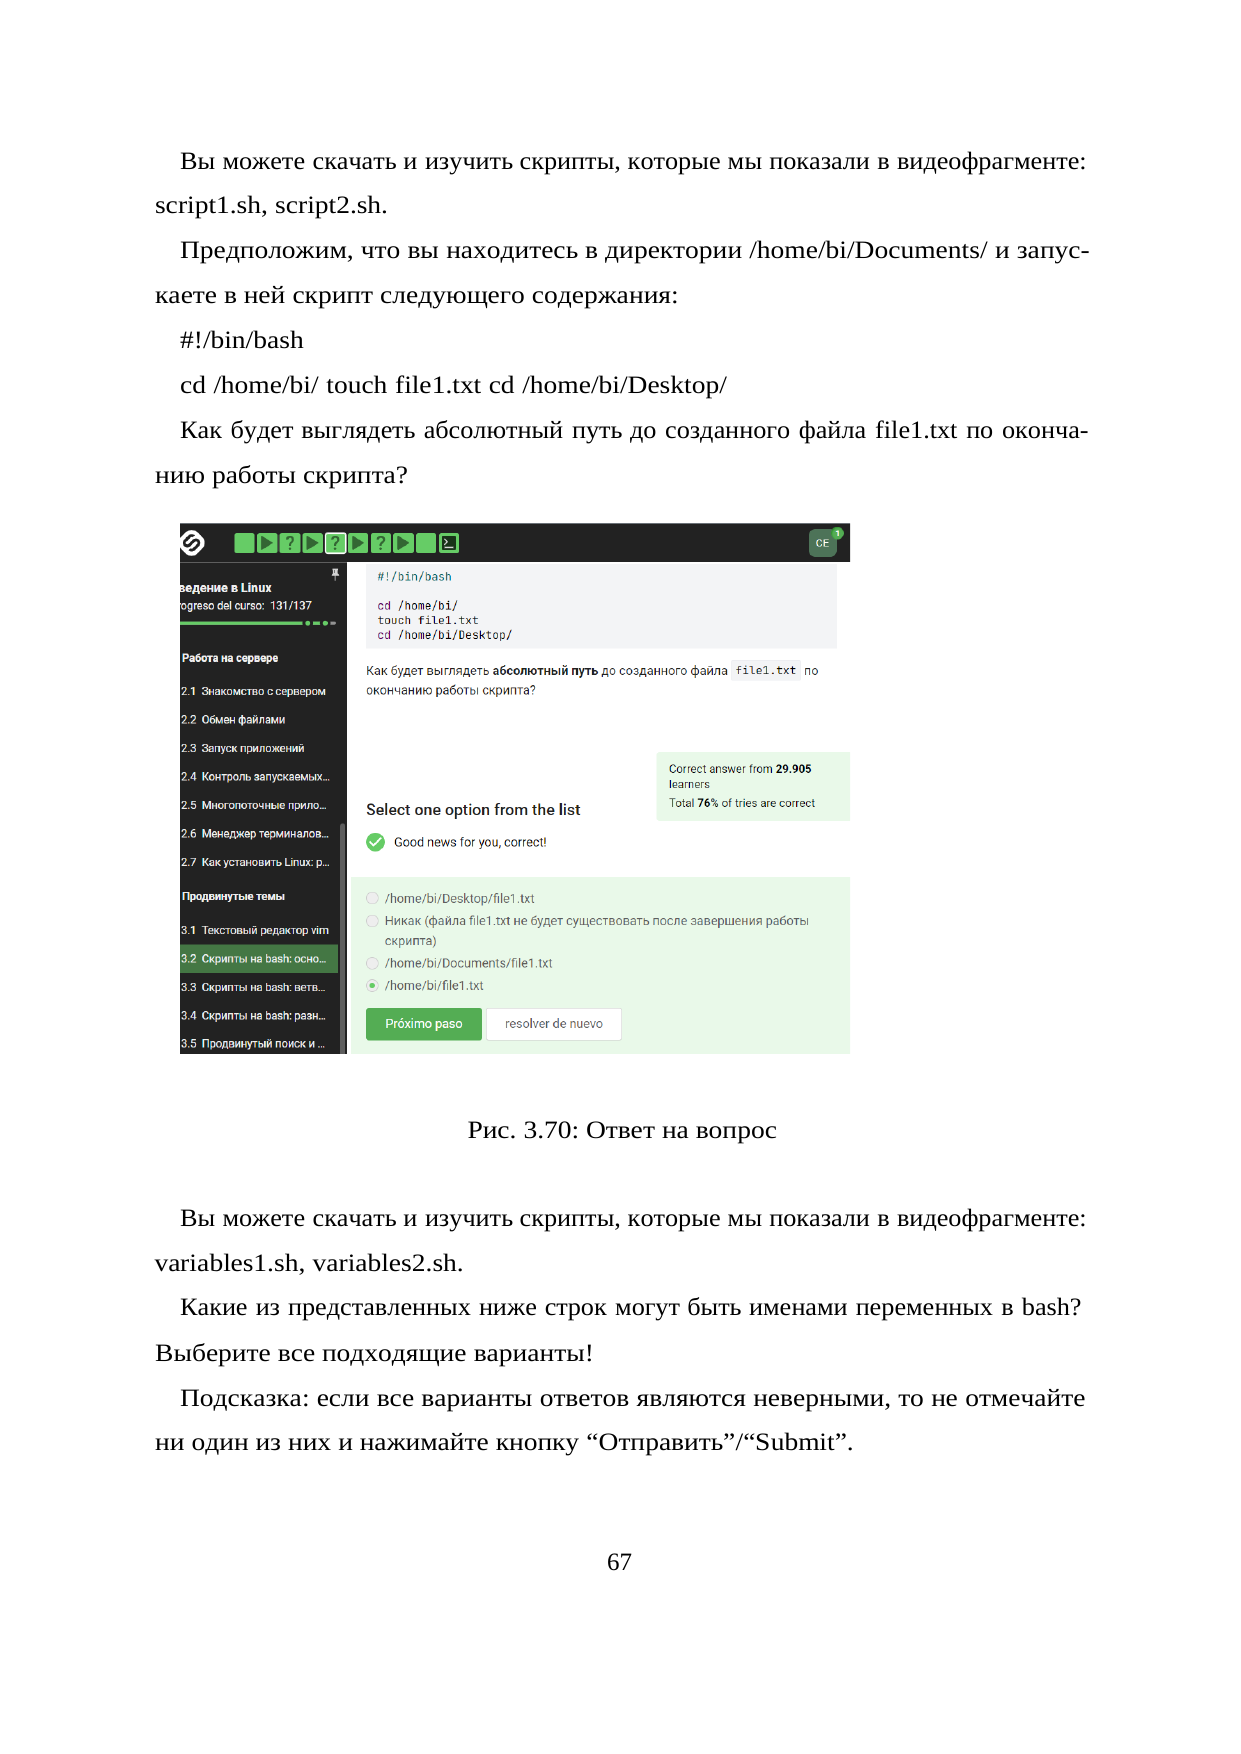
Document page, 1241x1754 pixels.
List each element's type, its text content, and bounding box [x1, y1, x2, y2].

text #!/bin/bash [180, 325, 1240, 354]
text Предположим, что вы находитесь в директории /home/bi/Documents/ и запус- каете в ней скрипт следующего содержания: [155, 235, 1091, 309]
text Выберите все подходящие варианты! [155, 1338, 1240, 1366]
text Подсказка: если все варианты ответов являются неверными, то не отмечайте ни один из них и нажимайте кнопку “Отправить”/“Submit”. [155, 1383, 1086, 1456]
picture [180, 521, 851, 1054]
text Как будет выглядеть абсолютный путь до созданного файла file1.txt по оконча- нию работы скрипта? [155, 415, 1091, 489]
text Вы можете скачать и изучить скрипты, которые мы показали в видеофрагменте: script1.sh, script2.sh. [155, 146, 1091, 219]
text Какие из представленных ниже строк могут быть именами переменных в bash? [180, 1292, 1240, 1321]
text Рис. 3.70: Ответ на вопрос [467, 1115, 1240, 1144]
text cd /home/bi/ touch file1.txt cd /home/bi/Desktop/ [180, 370, 1240, 399]
text Вы можете скачать и изучить скрипты, которые мы показали в видеофрагменте: variables1.sh, variables2.sh. [154, 1203, 1091, 1276]
